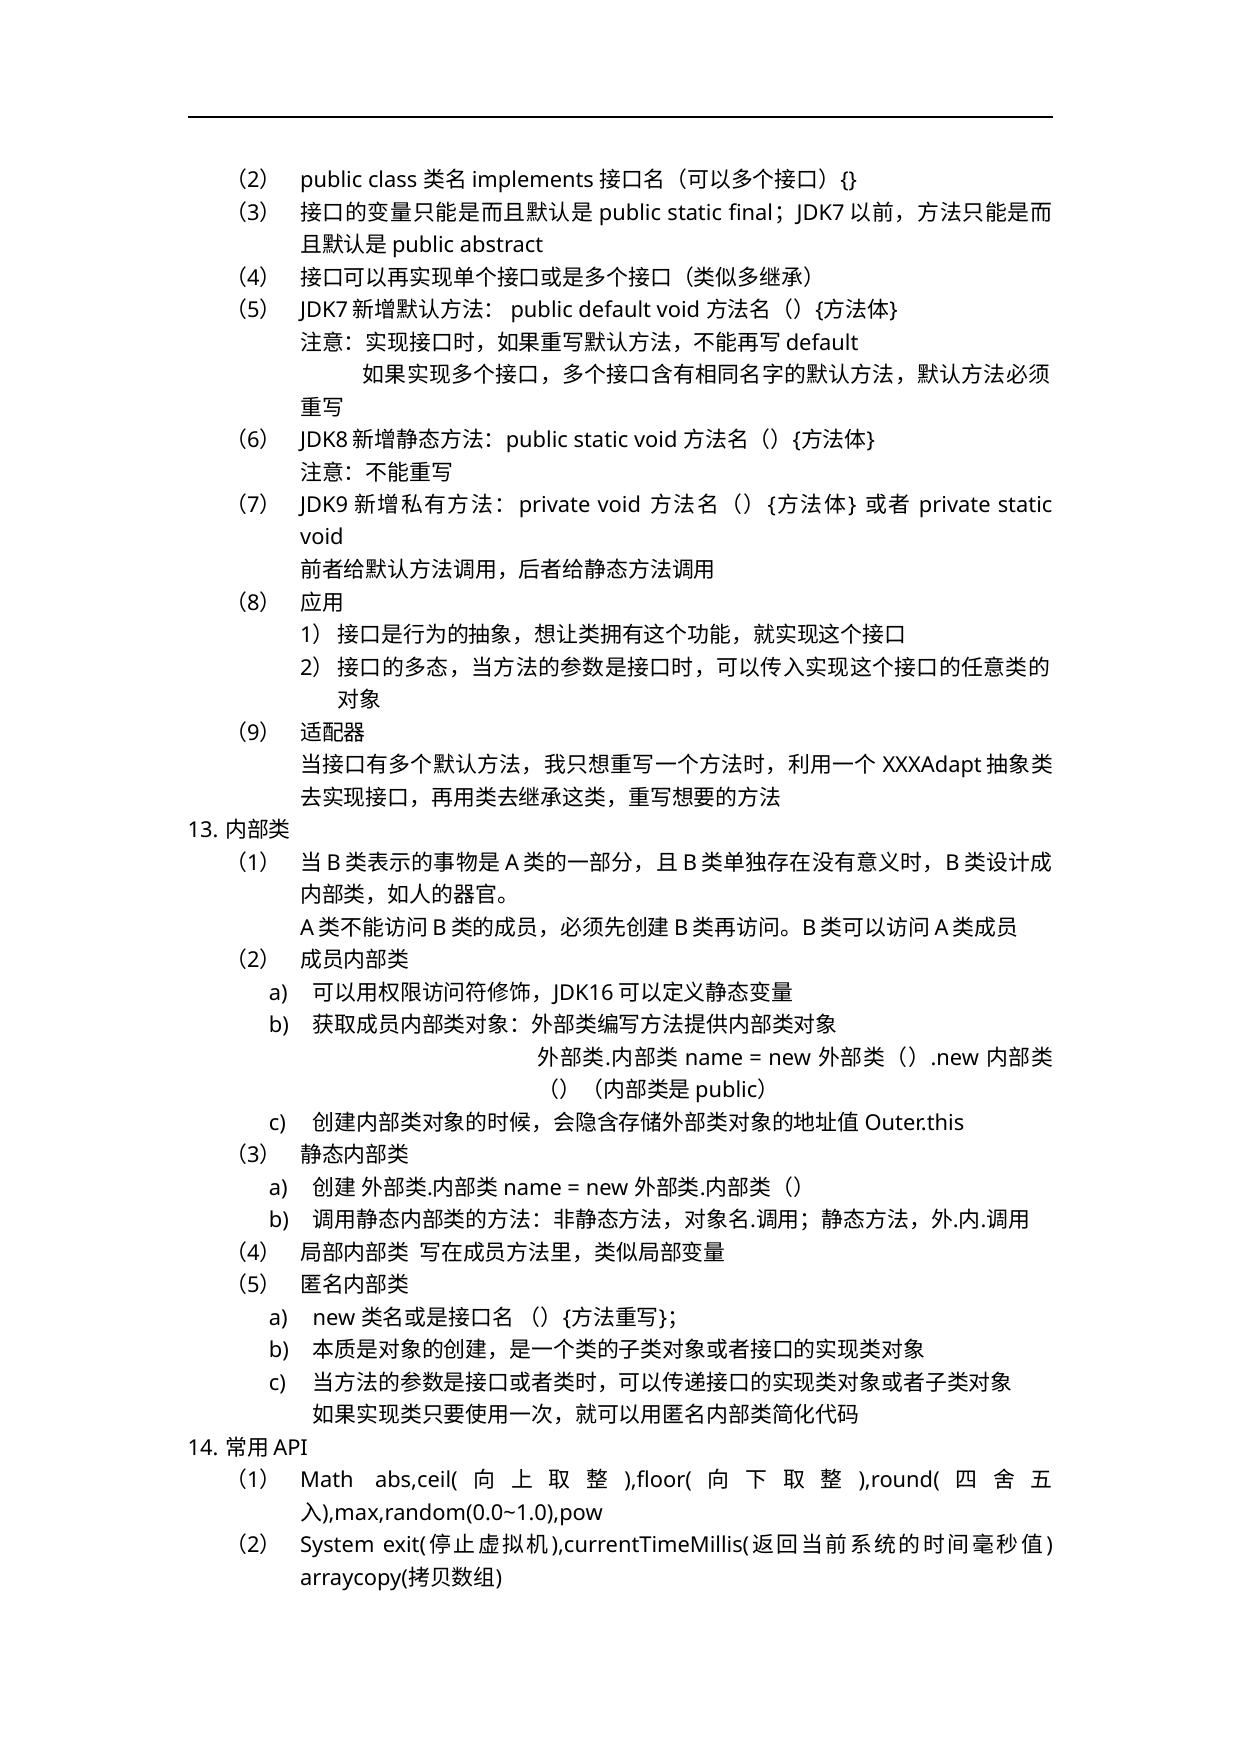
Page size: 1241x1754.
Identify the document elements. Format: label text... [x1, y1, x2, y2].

list 本质是对象的创建，是一个类的子类对象或者接口的实现类对象 [269, 1332, 1053, 1364]
list 注意：不能重写 [300, 454, 1053, 487]
list 当B类表示的事物是A类的一部分，且B类单独存在没有意义时，B类设计成内部类，如人的器官。 [225, 844, 1053, 909]
list 当接口有多个默认方法，我只想重写一个方法时，利用一个XXXAdapt抽象类去实现接口，再用类去继承这类，重写想要的方法 [300, 747, 1053, 812]
list 创建内部类对象的时候，会隐含存储外部类对象的地址值 Outer.this [269, 1104, 1053, 1137]
list 可以用权限访问符修饰，JDK16可以定义静态变量 [269, 974, 1053, 1007]
list 如果实现类只要使用一次，就可以用匿名内部类简化代码 [312, 1397, 1053, 1429]
list JDK9新增私有方法：private void 方法名（）{方法体} 或者 private static void [225, 487, 1053, 552]
list 注意：实现接口时，如果重写默认方法，不能再写default [300, 324, 1053, 357]
list Math abs,ceil(向上取整),floor(向下取整),round(四舍五入),max,random(0.0~1.0),pow [225, 1462, 1053, 1527]
list 接口是行为的抽象，想让类拥有这个功能，就实现这个接口 [300, 617, 1053, 649]
list public class 类名 implements 接口名（可以多个接口）{} [225, 162, 1053, 194]
list 获取成员内部类对象：外部类编写方法提供内部类对象 [269, 1007, 1053, 1039]
list A类不能访问B类的成员，必须先创建B类再访问。B类可以访问A类成员 [300, 909, 1053, 942]
list 静态内部类 [225, 1137, 1053, 1169]
list 匿名内部类 [225, 1267, 1053, 1299]
list 常用API [187, 1429, 1053, 1462]
list JDK8新增静态方法：public static void 方法名（）{方法体} [225, 422, 1053, 454]
list 内部类 [187, 812, 1053, 844]
list 前者给默认方法调用，后者给静态方法调用 [300, 552, 1053, 584]
list 如果实现多个接口，多个接口含有相同名字的默认方法，默认方法必须重写 [300, 357, 1053, 422]
list 当方法的参数是接口或者类时，可以传递接口的实现类对象或者子类对象 [269, 1364, 1053, 1397]
list 调用静态内部类的方法：非静态方法，对象名.调用；静态方法，外.内.调用 [269, 1202, 1053, 1234]
list new 类名或是接口名 （）{方法重写}； [269, 1299, 1053, 1332]
list System exit(停止虚拟机),currentTimeMillis(返回当前系统的时间毫秒值) arraycopy(拷贝数组) [225, 1527, 1053, 1592]
list 接口可以再实现单个接口或是多个接口（类似多继承） [225, 259, 1053, 292]
text 外部类.内部类 name = new 外部类（）.new 内部类（）（内部类是public） [537, 1039, 1053, 1104]
list JDK7新增默认方法： public default void 方法名（）{方法体} [225, 292, 1053, 324]
list 适配器 [225, 714, 1053, 747]
list 接口的变量只能是而且默认是public static final；JDK7以前，方法只能是而且默认是public abstract [225, 194, 1053, 259]
list 接口的多态，当方法的参数是接口时，可以传入实现这个接口的任意类的对象 [300, 649, 1053, 714]
list 创建 外部类.内部类 name = new 外部类.内部类（） [269, 1169, 1053, 1202]
list 应用 [225, 584, 1053, 617]
list 成员内部类 [225, 942, 1053, 974]
list 局部内部类 写在成员方法里，类似局部变量 [225, 1234, 1053, 1267]
